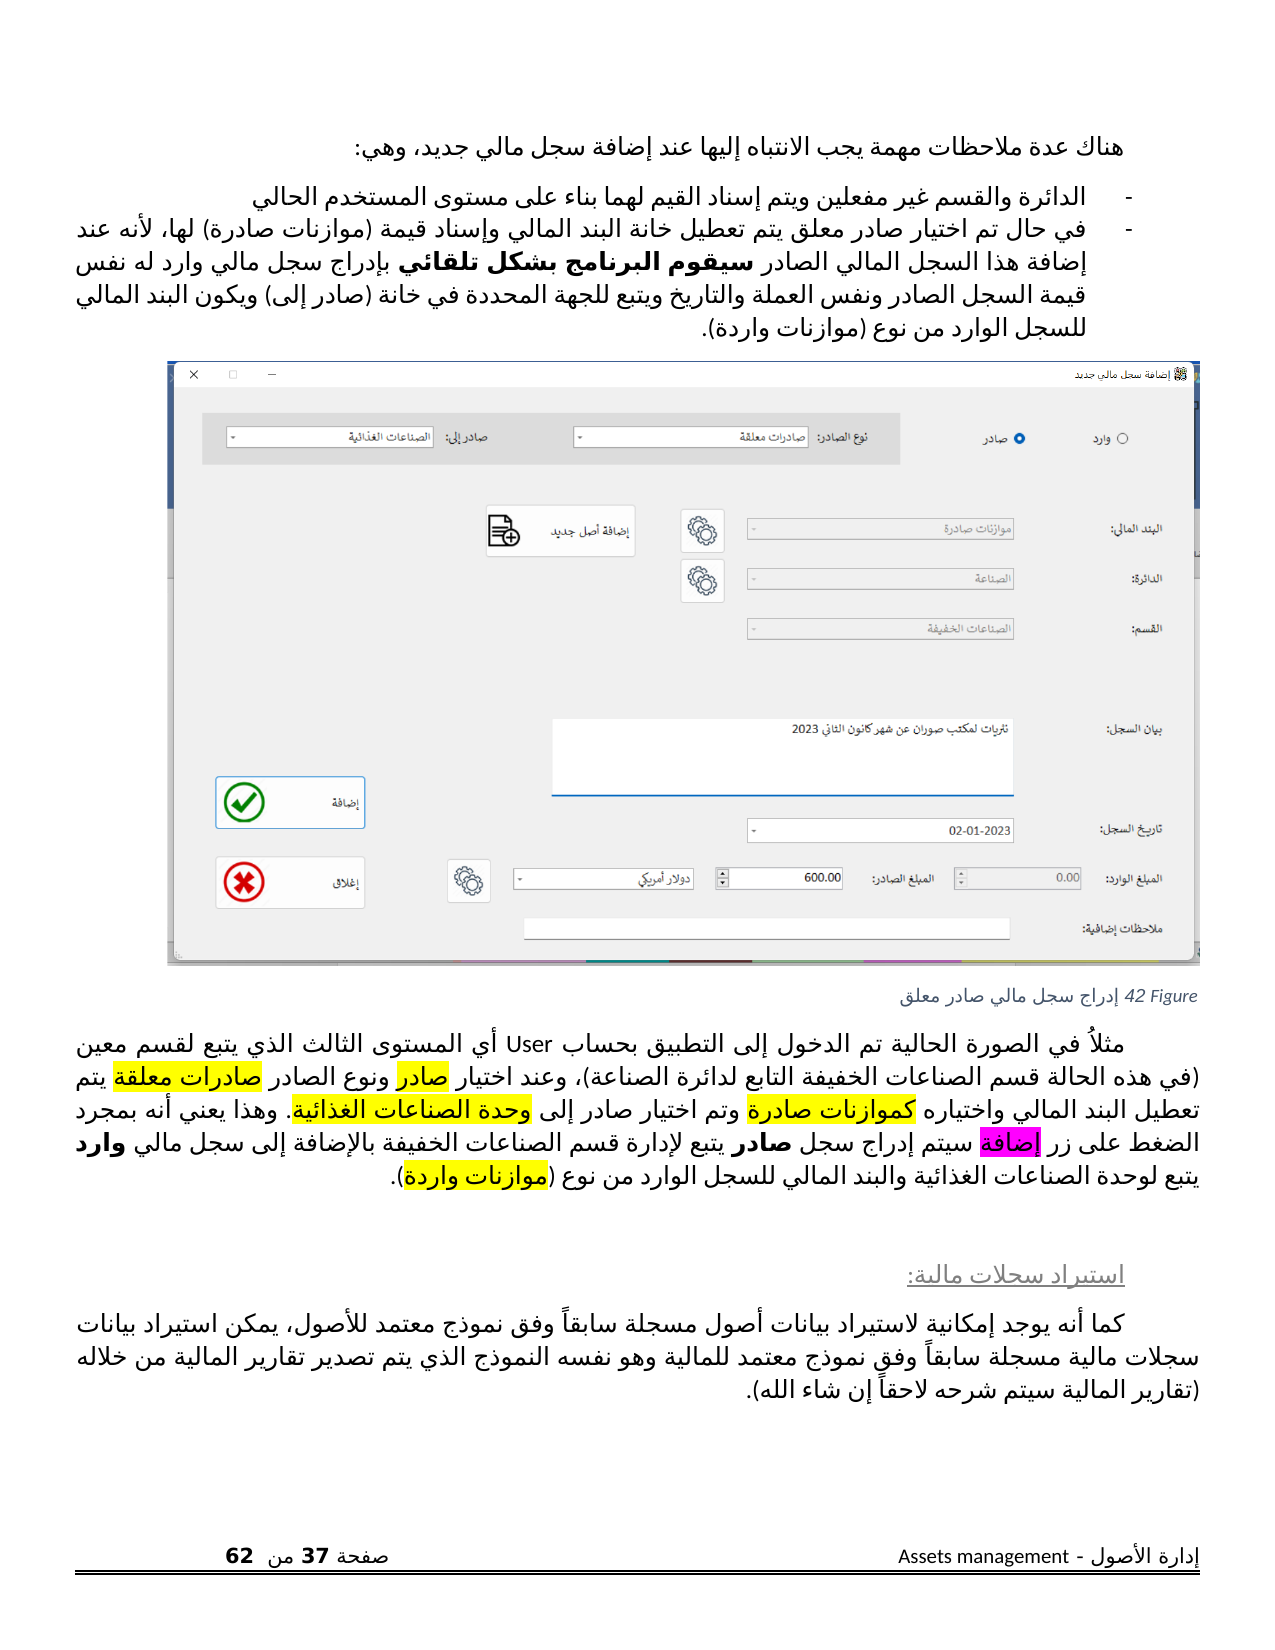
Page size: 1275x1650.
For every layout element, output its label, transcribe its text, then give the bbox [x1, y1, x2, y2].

list الدائرة والقسم غير مفعلين ويتم إسناد القيم لهما بناء على مستوى المستخدم الحالي [75, 181, 1125, 211]
text هناك عدة ملاحظات مهمة يجب الانتباه إليها عند إضافة سجل مالي جديد، وهي: [75, 131, 1200, 162]
list في حال تم اختيار صادر معلق يتم تعطيل خانة البند المالي وإسناد قيمة (موازنات صادرة) لها، لأنه عند إضافة هذا السجل المالي الصادر سيقوم البرنامج بشكل تلقائي بإدراج سجل مالي وارد له نفس قيمة السجل الصادر ونفس العملة والتاريخ ويتبع للجهة المحددة في خانة (صادر إلى) ويكون البند المالي للسجل الوارد من نوع (موازنات واردة). [75, 213, 1125, 343]
text كما أنه يوجد إمكانية لاستيراد بيانات أصول مسجلة سابقاً وفق نموذج معتمد للأصول، يمكن استيراد بيانات سجلات مالية مسجلة سابقاً وفق نموذج معتمد للمالية وهو نفسه النموذج الذي يتم تصدير تقارير المالية من خلاله (تقارير المالية سيتم شرحه لاحقاً إن شاء الله). [75, 1309, 1200, 1405]
subtitle استيراد سجلات مالية: [75, 1259, 1200, 1289]
text Figure 42 إدراج سجل مالي صادر معلق [75, 984, 1200, 1007]
text مثلاُ في الصورة الحالية تم الدخول إلى التطبيق بحساب User أي المستوى الثالث الذي يتبع لقسم معين (في هذه الحالة قسم الصناعات الخفيفة التابع لدائرة الصناعة)، وعند اختيار صادر ونوع الصادر صادرات معلقة يتم تعطيل البند المالي واختياره كموازنات صادرة وتم اختيار صادر إلى وحدة الصناعات الغذائية. وهذا يعني أنه بمجرد الضغط على زر إضافة سيتم إدراج سجل صادر يتبع لإدارة قسم الصناعات الخفيفة بالإضافة إلى سجل مالي وارد يتبع لوحدة الصناعات الغذائية والبند المالي للسجل الوارد من نوع (موازنات واردة). [75, 1028, 1200, 1190]
picture [167, 361, 1200, 966]
